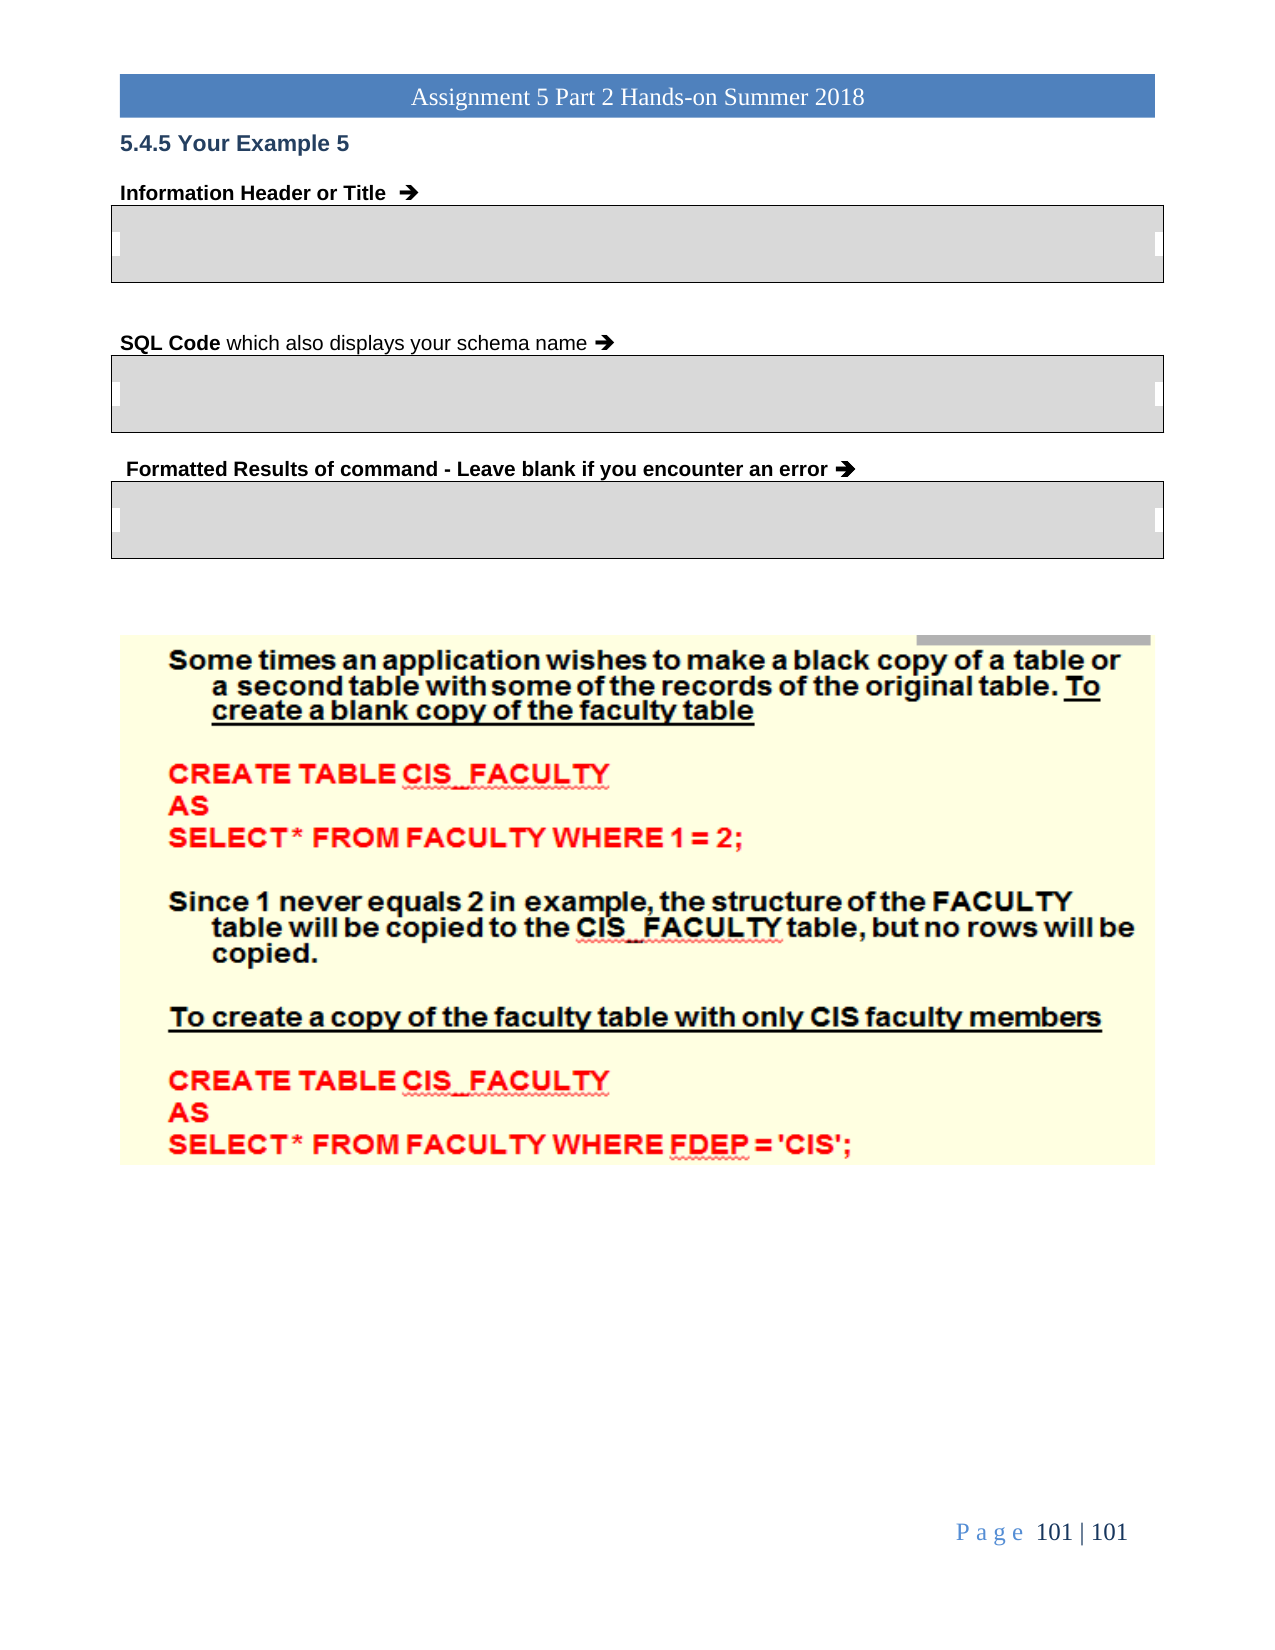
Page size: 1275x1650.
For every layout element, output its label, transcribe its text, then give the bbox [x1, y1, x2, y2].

subtitle 5.4.5 Your Example 5 [120, 118, 1155, 157]
text SQL Code which also displays your schema name [120, 331, 1155, 355]
picture [120, 635, 1155, 1165]
text Information Header or Title [120, 181, 1155, 205]
text Formatted Results of command - Leave blank if you encounter an error [120, 457, 1155, 481]
